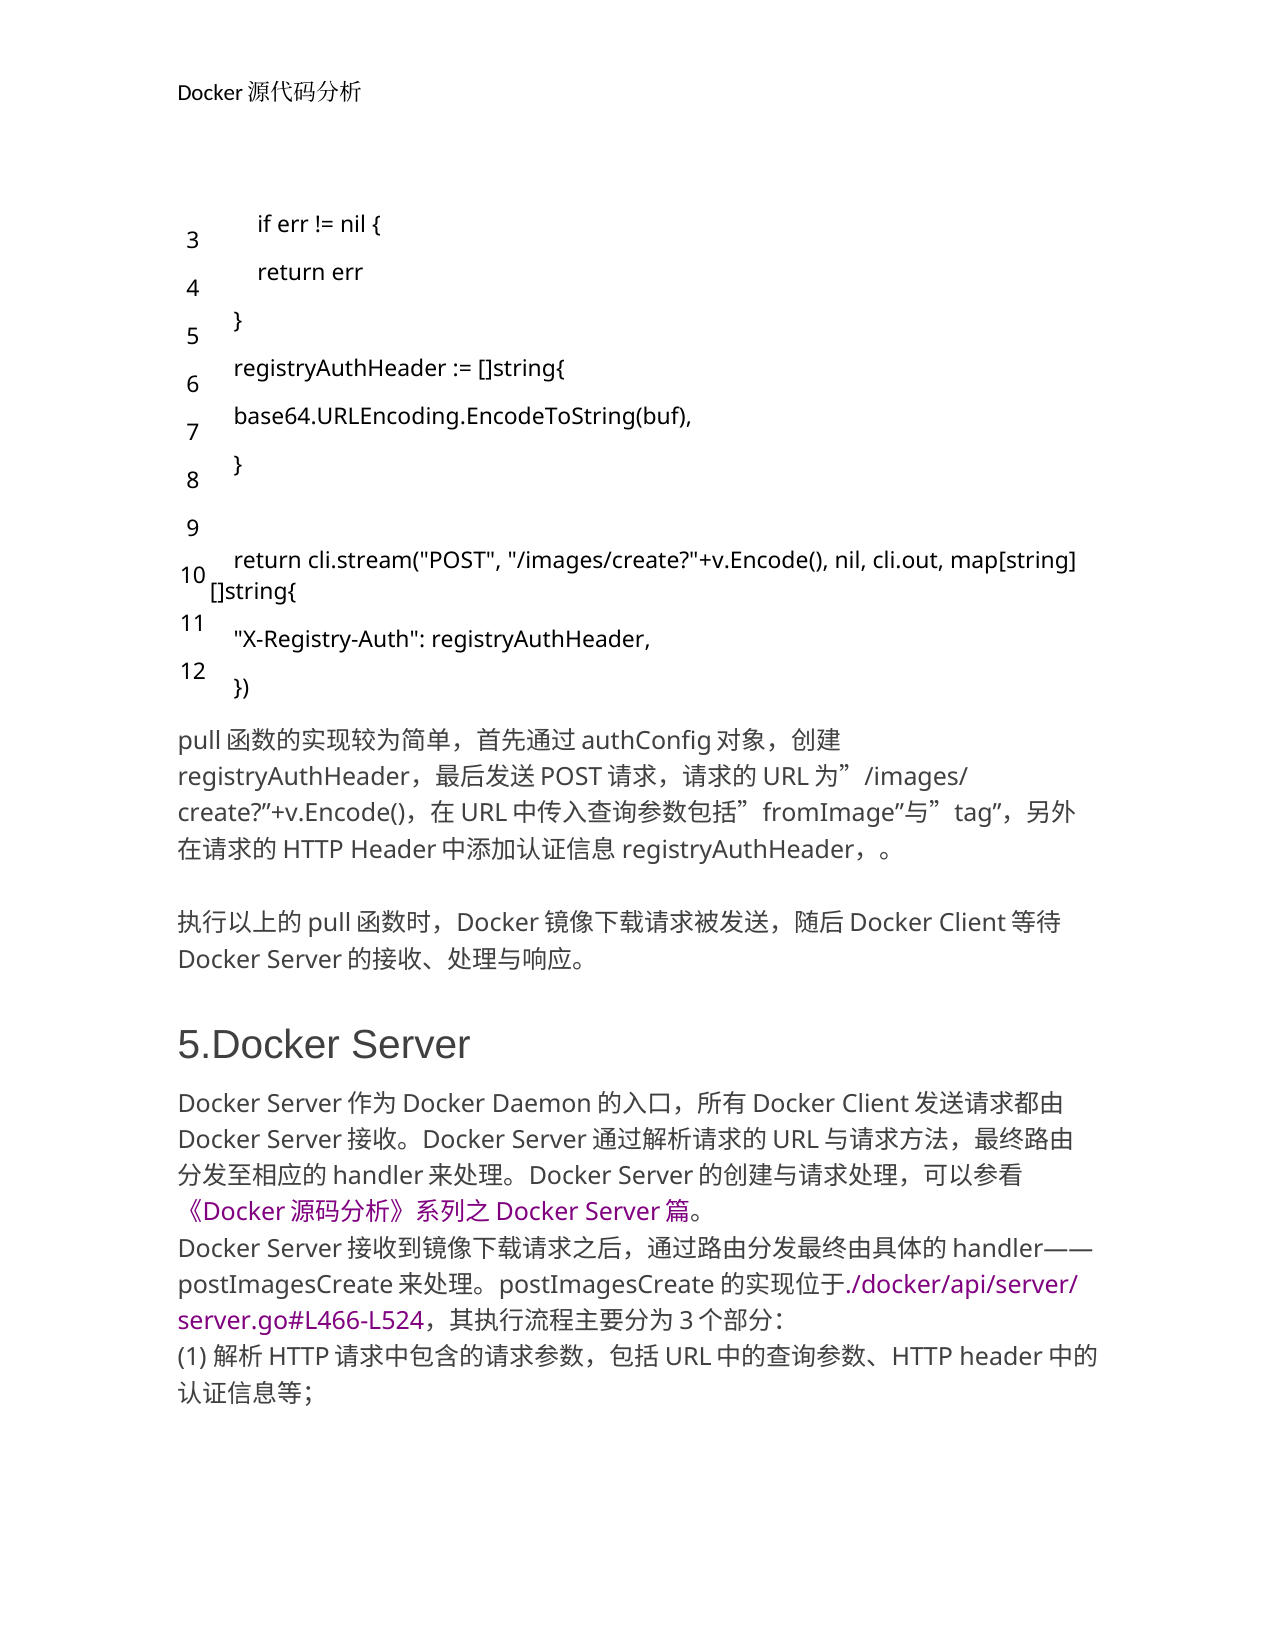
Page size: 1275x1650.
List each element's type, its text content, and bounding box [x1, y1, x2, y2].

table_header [208, 207, 1098, 720]
text pull函数的实现较为简单，首先通过authConfig对象，创建registryAuthHeader，最后发送POST请求，请求的URL为”/images/create?”+v.Encode()，在URL中传入查询参数包括”fromImage”与”tag”，另外在请求的HTTP Header中添加认证信息registryAuthHeader，。 [177, 720, 1098, 865]
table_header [177, 207, 208, 720]
subtitle 5.Docker Server [177, 1013, 1098, 1067]
text 执行以上的pull函数时，Docker镜像下载请求被发送，随后Docker Client等待Docker Server的接收、处理与响应。 [177, 903, 1098, 975]
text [177, 1228, 1098, 1409]
text Docker Server作为Docker Daemon的入口，所有Docker Client发送请求都由Docker Server接收。Docker Server通过解析请求的URL与请求方法，最终路由分发至相应的handler来处理。Docker Server的创建与请求处理，可以参看《Docker源码分析》系列之Docker Server篇。 [177, 1083, 1098, 1228]
